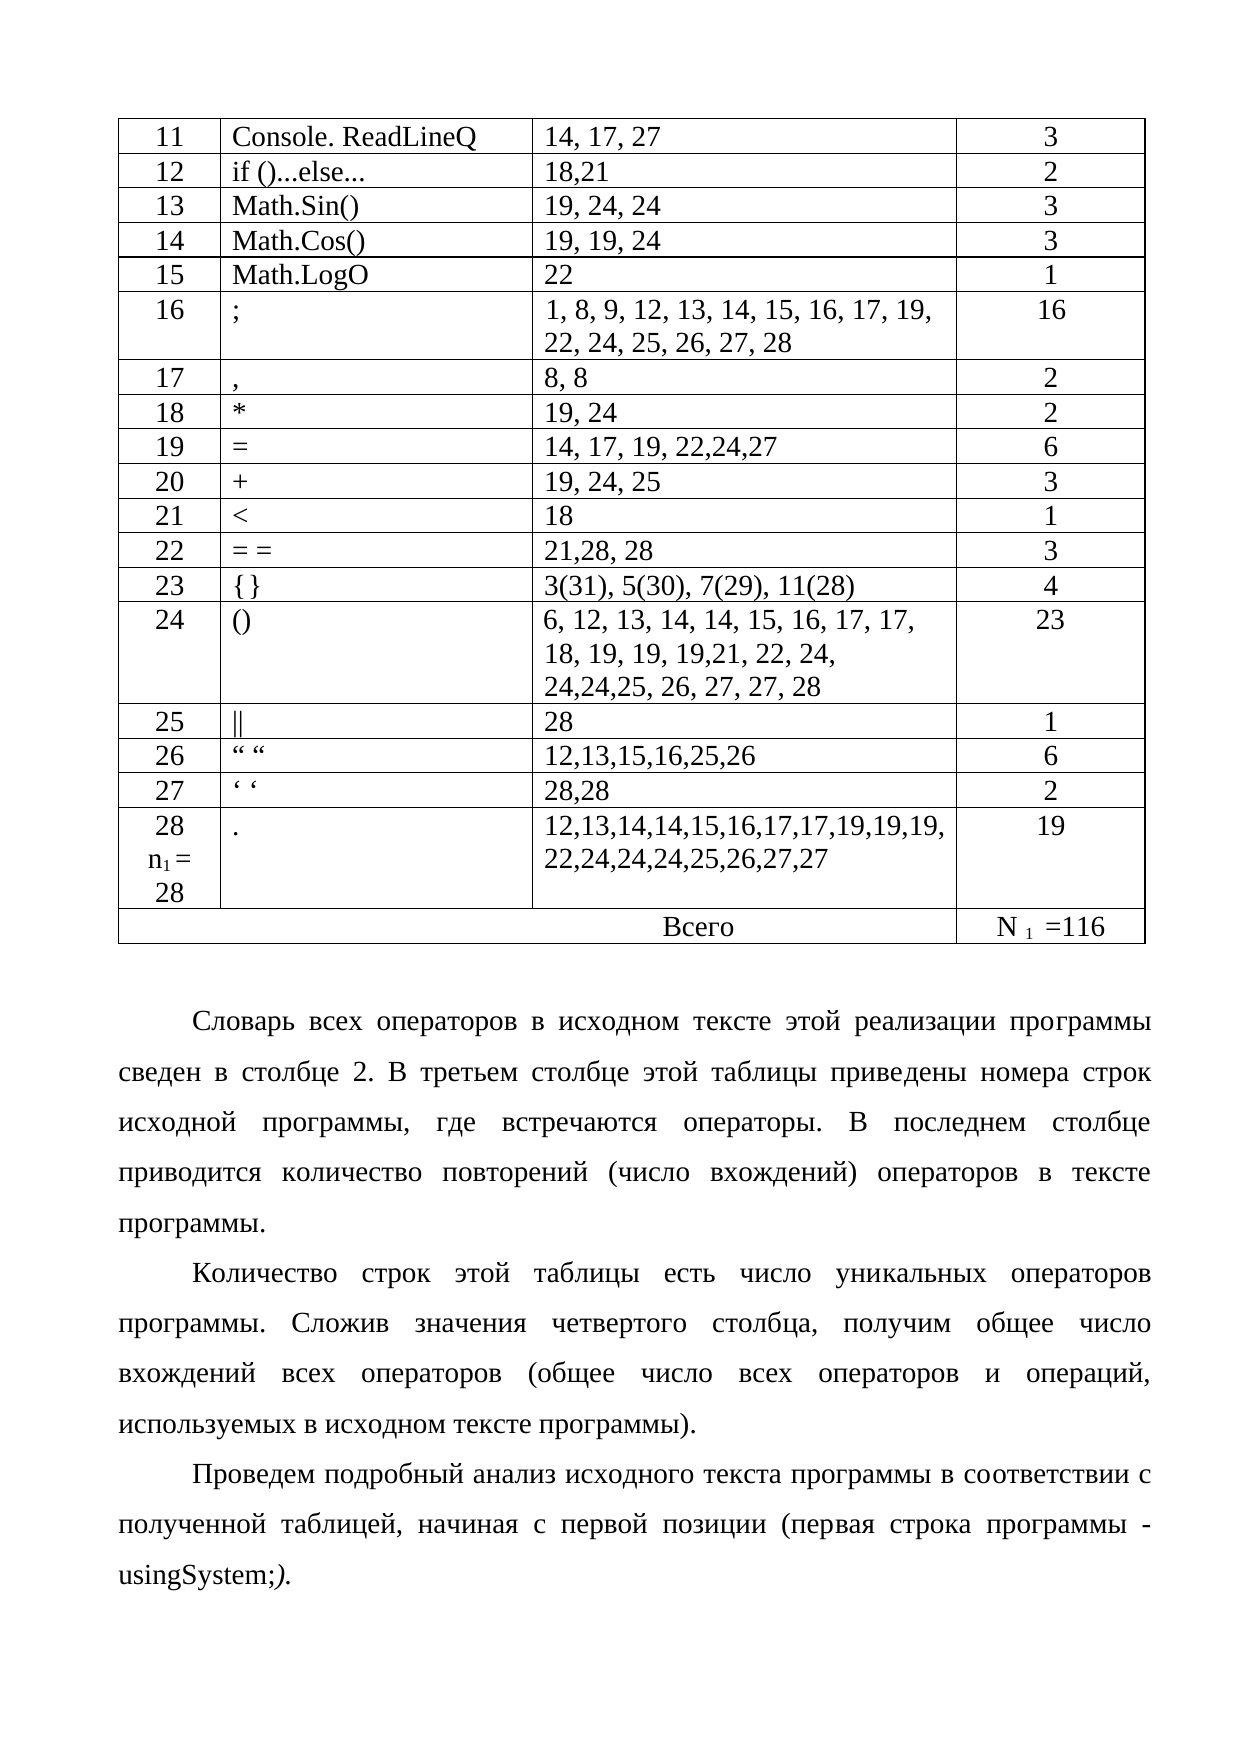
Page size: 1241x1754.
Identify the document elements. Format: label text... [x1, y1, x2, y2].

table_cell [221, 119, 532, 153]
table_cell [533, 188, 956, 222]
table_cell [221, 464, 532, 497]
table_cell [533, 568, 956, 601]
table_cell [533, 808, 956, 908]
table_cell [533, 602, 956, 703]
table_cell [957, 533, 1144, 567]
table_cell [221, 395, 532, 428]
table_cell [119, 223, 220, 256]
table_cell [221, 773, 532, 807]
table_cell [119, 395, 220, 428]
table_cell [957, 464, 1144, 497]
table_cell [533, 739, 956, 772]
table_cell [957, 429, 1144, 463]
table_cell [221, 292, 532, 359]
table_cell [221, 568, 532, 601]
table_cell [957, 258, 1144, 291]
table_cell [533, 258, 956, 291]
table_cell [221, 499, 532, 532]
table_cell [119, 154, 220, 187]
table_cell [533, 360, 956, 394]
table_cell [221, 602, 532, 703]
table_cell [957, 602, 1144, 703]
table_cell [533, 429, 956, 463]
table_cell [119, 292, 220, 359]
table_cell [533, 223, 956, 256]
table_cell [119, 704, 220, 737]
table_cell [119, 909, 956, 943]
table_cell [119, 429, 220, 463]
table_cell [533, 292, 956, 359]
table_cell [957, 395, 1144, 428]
text Словарь всех операторов в исходном тексте этой реализации программы сведен в столбце 2. В третьем столбце этой таблицы приведены номера строк исходной программы, где встречаются операторы. В последнем столбце приводится количество повторений (число вхождений) операторов в тексте программы. [118, 1003, 1152, 1238]
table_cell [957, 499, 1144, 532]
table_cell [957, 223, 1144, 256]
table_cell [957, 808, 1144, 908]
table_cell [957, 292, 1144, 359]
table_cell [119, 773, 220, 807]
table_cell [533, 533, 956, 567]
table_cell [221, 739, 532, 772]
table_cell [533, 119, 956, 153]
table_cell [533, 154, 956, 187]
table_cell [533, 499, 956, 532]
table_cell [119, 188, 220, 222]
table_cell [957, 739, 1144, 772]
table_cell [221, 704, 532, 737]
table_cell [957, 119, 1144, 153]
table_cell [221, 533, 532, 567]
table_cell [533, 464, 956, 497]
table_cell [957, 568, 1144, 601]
text Проведем подробный анализ исходного текста программы в соответствии с полученной таблицей, начиная с первой позиции (первая строка программы - usingSystem;). [118, 1456, 1152, 1590]
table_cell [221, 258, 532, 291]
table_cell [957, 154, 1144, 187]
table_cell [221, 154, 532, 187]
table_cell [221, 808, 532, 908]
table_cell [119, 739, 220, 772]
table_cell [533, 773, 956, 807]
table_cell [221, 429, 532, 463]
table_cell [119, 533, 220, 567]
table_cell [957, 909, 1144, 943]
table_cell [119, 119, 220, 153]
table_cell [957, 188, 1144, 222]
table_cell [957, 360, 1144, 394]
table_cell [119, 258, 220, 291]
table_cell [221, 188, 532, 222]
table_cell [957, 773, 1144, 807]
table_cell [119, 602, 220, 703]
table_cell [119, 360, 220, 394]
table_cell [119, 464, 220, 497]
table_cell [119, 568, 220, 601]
text Количество строк этой таблицы есть число уникальных операторов программы. Сложив значения четвертого столбца, получим общее число вхождений всех операторов (общее число всех операторов и операций, используемых в исходном тексте программы). [118, 1255, 1152, 1439]
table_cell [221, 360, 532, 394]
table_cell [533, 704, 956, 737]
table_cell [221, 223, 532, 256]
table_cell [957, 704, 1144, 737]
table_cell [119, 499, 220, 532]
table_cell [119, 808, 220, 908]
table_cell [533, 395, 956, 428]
